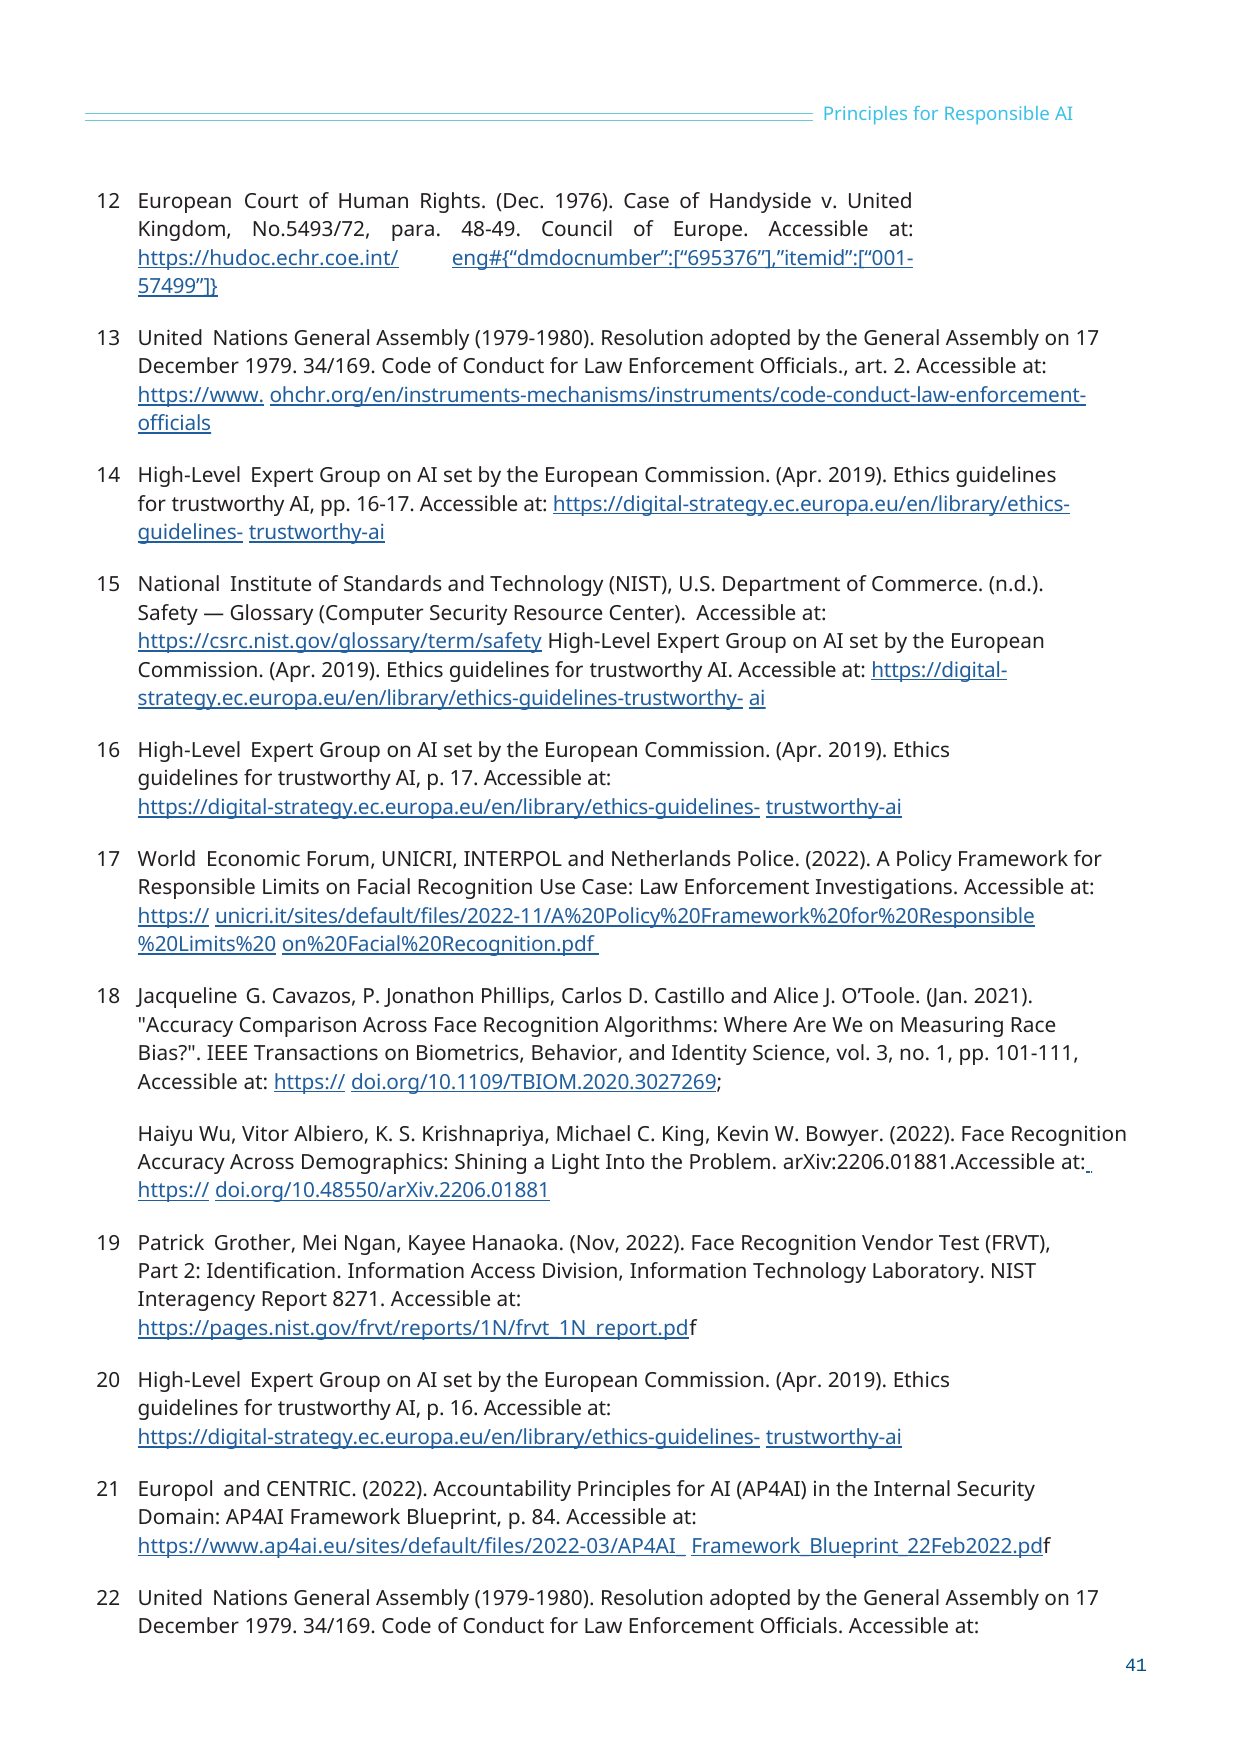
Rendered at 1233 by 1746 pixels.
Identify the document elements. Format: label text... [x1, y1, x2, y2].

list High-Level Expert Group on AI set by the European Commission. (Apr. 2019). Ethics guidelines for trustworthy AI, pp. 16-17. Accessible at: https://digital-strategy.ec.europa.eu/en/library/ethics-guidelines- trustworthy-ai [96, 460, 1085, 546]
list High-Level Expert Group on AI set by the European Commission. (Apr. 2019). Ethics guidelines for trustworthy AI, p. 16. Accessible at: https://digital-strategy.ec.europa.eu/en/library/ethics-guidelines- trustworthy-ai [96, 1365, 1045, 1450]
list Europol and CENTRIC. (2022). Accountability Principles for AI (AP4AI) in the Internal Security Domain: AP4AI Framework Blueprint, p. 84. Accessible at: https://www.ap4ai.eu/sites/default/files/2022-03/AP4AI_ Framework_Blueprint_22Feb2022.pdf [96, 1474, 1102, 1559]
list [96, 1583, 1111, 1640]
list European Court of Human Rights. (Dec. 1976). Case of Handyside v. United Kingdom, No.5493/72, para. 48-49. Council of Europe. Accessible at: https://hudoc.echr.coe.int/ eng#{“dmdocnumber”:[“695376”],”itemid”:[“001-57499”]} [96, 186, 913, 299]
list Jacqueline G. Cavazos, P. Jonathon Phillips, Carlos D. Castillo and Alice J. O’Toole. (Jan. 2021). "Accuracy Comparison Across Face Recognition Algorithms: Where Are We on Measuring Race Bias?". IEEE Transactions on Biometrics, Behavior, and Identity Science, vol. 3, no. 1, pp. 101-111, Accessible at: https:// doi.org/10.1109/TBIOM.2020.3027269; [96, 981, 1100, 1095]
text Haiyu Wu, Vitor Albiero, K. S. Krishnapriya, Michael C. King, Kevin W. Bowyer. (2022). Face Recognition Accuracy Across Demographics: Shining a Light Into the Problem. arXiv:2206.01881.Accessible at: https:// doi.org/10.48550/arXiv.2206.01881 [137, 1119, 1128, 1204]
list Patrick Grother, Mei Ngan, Kayee Hanaoka. (Nov, 2022). Face Recognition Vendor Test (FRVT), Part 2: Identification. Information Access Division, Information Technology Laboratory. NIST Interagency Report 8271. Accessible at: https://pages.nist.gov/frvt/reports/1N/frvt_1N_report.pdf [96, 1228, 1083, 1341]
list World Economic Forum, UNICRI, INTERPOL and Netherlands Police. (2022). A Policy Framework for Responsible Limits on Facial Recognition Use Case: Law Enforcement Investigations. Accessible at: https:// unicri.it/sites/default/files/2022-11/A%20Policy%20Framework%20for%20Responsible%20Limits%20 on%20Facial%20Recognition.pdf [96, 844, 1111, 958]
list National Institute of Standards and Technology (NIST), U.S. Department of Commerce. (n.d.). Safety — Glossary (Computer Security Resource Center). Accessible at: https://csrc.nist.gov/glossary/term/safety High-Level Expert Group on AI set by the European Commission. (Apr. 2019). Ethics guidelines for trustworthy AI. Accessible at: https://digital-strategy.ec.europa.eu/en/library/ethics-guidelines-trustworthy- ai [96, 569, 1102, 712]
list United Nations General Assembly (1979-1980). Resolution adopted by the General Assembly on 17 December 1979. 34/169. Code of Conduct for Law Enforcement Officials., art. 2. Accessible at: https://www. ohchr.org/en/instruments-mechanisms/instruments/code-conduct-law-enforcement-officials [96, 323, 1116, 437]
list High-Level Expert Group on AI set by the European Commission. (Apr. 2019). Ethics guidelines for trustworthy AI, p. 17. Accessible at: https://digital-strategy.ec.europa.eu/en/library/ethics-guidelines- trustworthy-ai [96, 735, 1045, 820]
